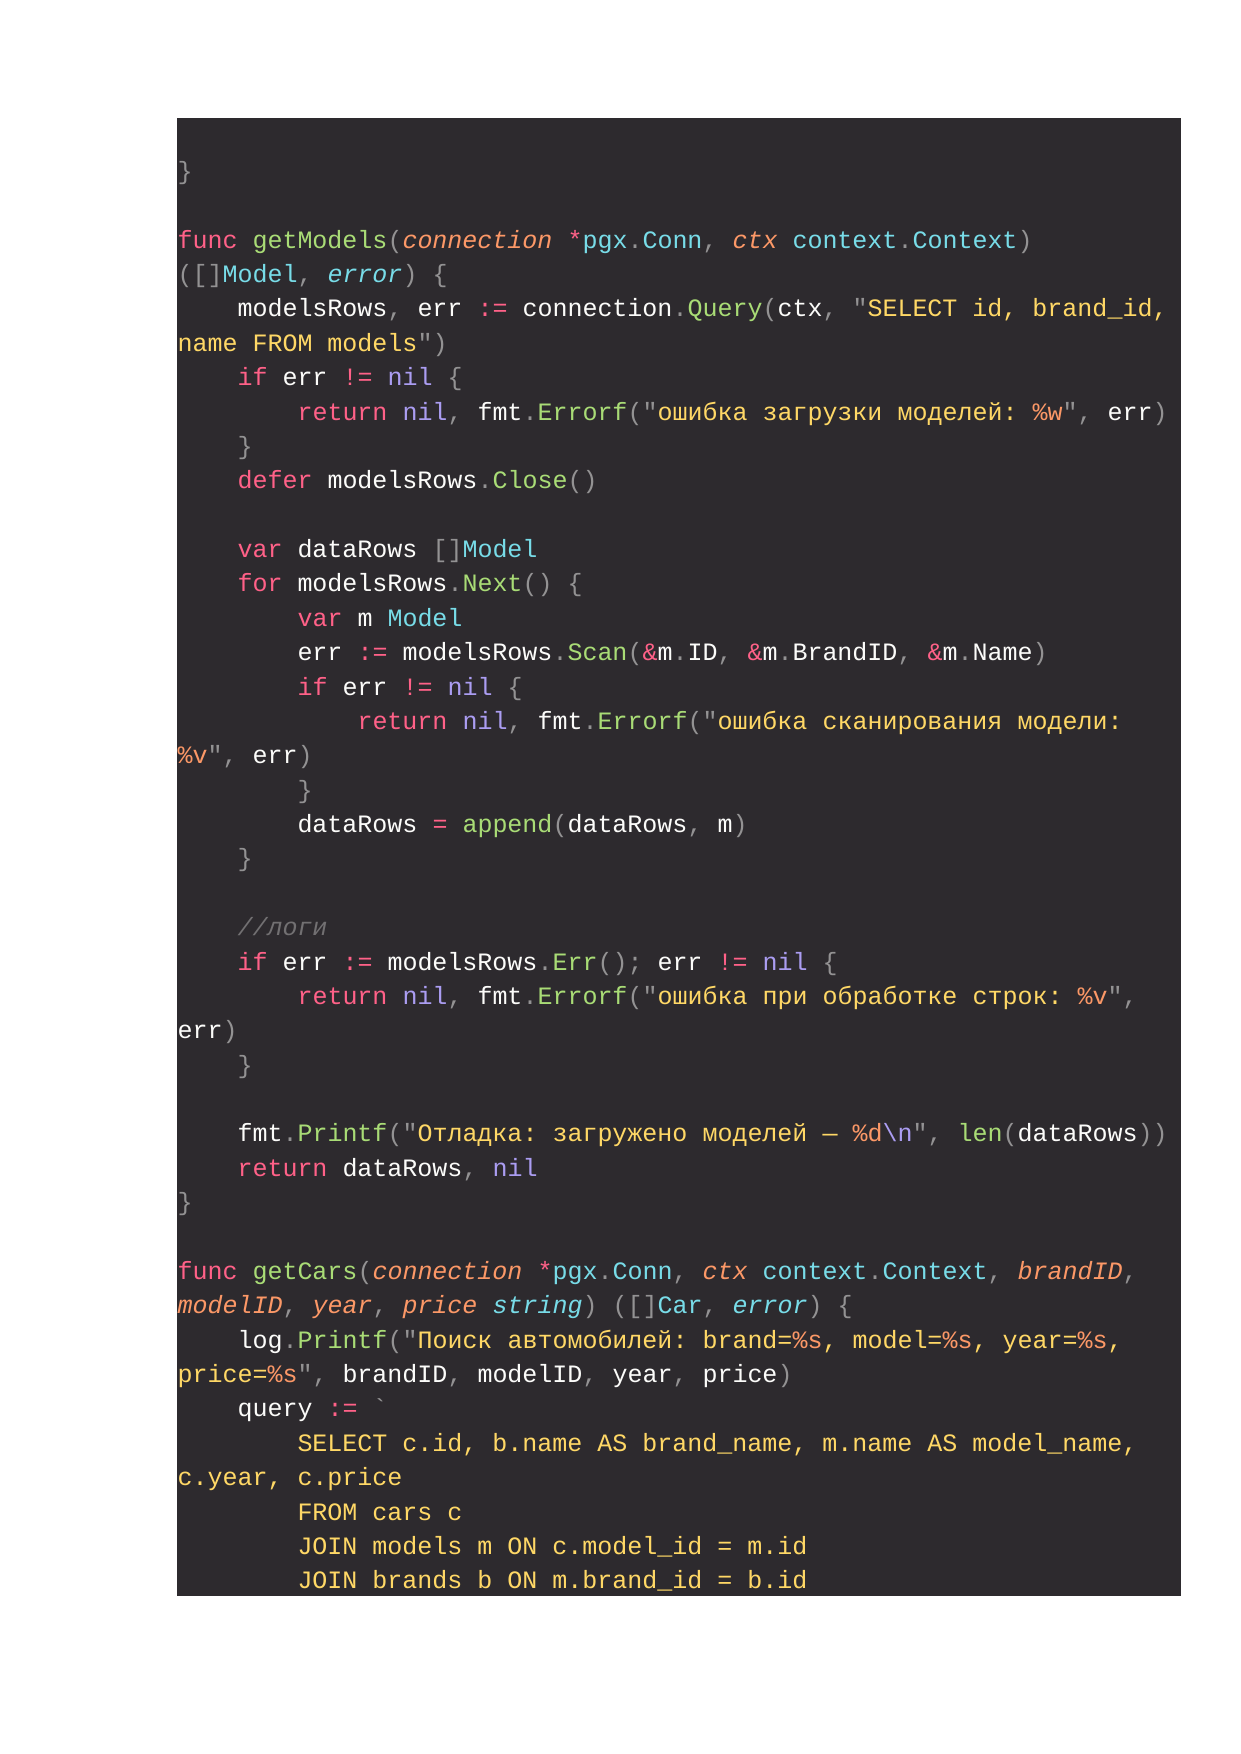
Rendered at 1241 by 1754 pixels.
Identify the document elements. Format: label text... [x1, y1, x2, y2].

text } [177, 771, 1181, 806]
text return nil, fmt.Errorf("ошибка сканирования модели: %v", err) [177, 702, 1181, 771]
text var dataRows []Model [177, 531, 1181, 565]
text query := ` [177, 1390, 1181, 1424]
text JOIN brands b ON m.brand_id = b.id [177, 1562, 1181, 1596]
text fmt.Printf("Отладка: загружено моделей — %d\n", len(dataRows)) [177, 1115, 1181, 1149]
text err := modelsRows.Scan(&m.ID, &m.BrandID, &m.Name) [177, 634, 1181, 668]
text if err := modelsRows.Err(); err != nil { [177, 943, 1181, 977]
text func getModels(connection *pgx.Conn, ctx context.Context) ([]Model, error) { [177, 221, 1181, 290]
text for modelsRows.Next() { [177, 565, 1181, 599]
text if err != nil { [177, 668, 1181, 702]
text FROM cars c [177, 1493, 1181, 1527]
text defer modelsRows.Close() [177, 462, 1181, 496]
text //логи [177, 909, 1181, 943]
text log.Printf("Поиск автомобилей: brand=%s, model=%s, year=%s, price=%s", brandID, modelID, year, price) [177, 1321, 1181, 1390]
text modelsRows, err := connection.Query(ctx, "SELECT id, brand_id, name FROM models") [177, 290, 1181, 359]
text return nil, fmt.Errorf("ошибка загрузки моделей: %w", err) [177, 393, 1181, 427]
text JOIN models m ON c.model_id = m.id [177, 1527, 1181, 1562]
text } [177, 1184, 1181, 1218]
text } [177, 1046, 1181, 1081]
text } [177, 152, 1181, 187]
text SELECT c.id, b.name AS brand_name, m.name AS model_name, c.year, c.price [177, 1424, 1181, 1493]
text dataRows = append(dataRows, m) [177, 806, 1181, 840]
text } [177, 840, 1181, 874]
text var m Model [177, 599, 1181, 634]
text func getCars(connection *pgx.Conn, ctx context.Context, brandID, modelID, year, price string) ([]Car, error) { [177, 1252, 1181, 1321]
text return nil, fmt.Errorf("ошибка при обработке строк: %v", err) [177, 977, 1181, 1046]
text return dataRows, nil [177, 1149, 1181, 1184]
text if err != nil { [177, 359, 1181, 393]
text } [177, 427, 1181, 462]
